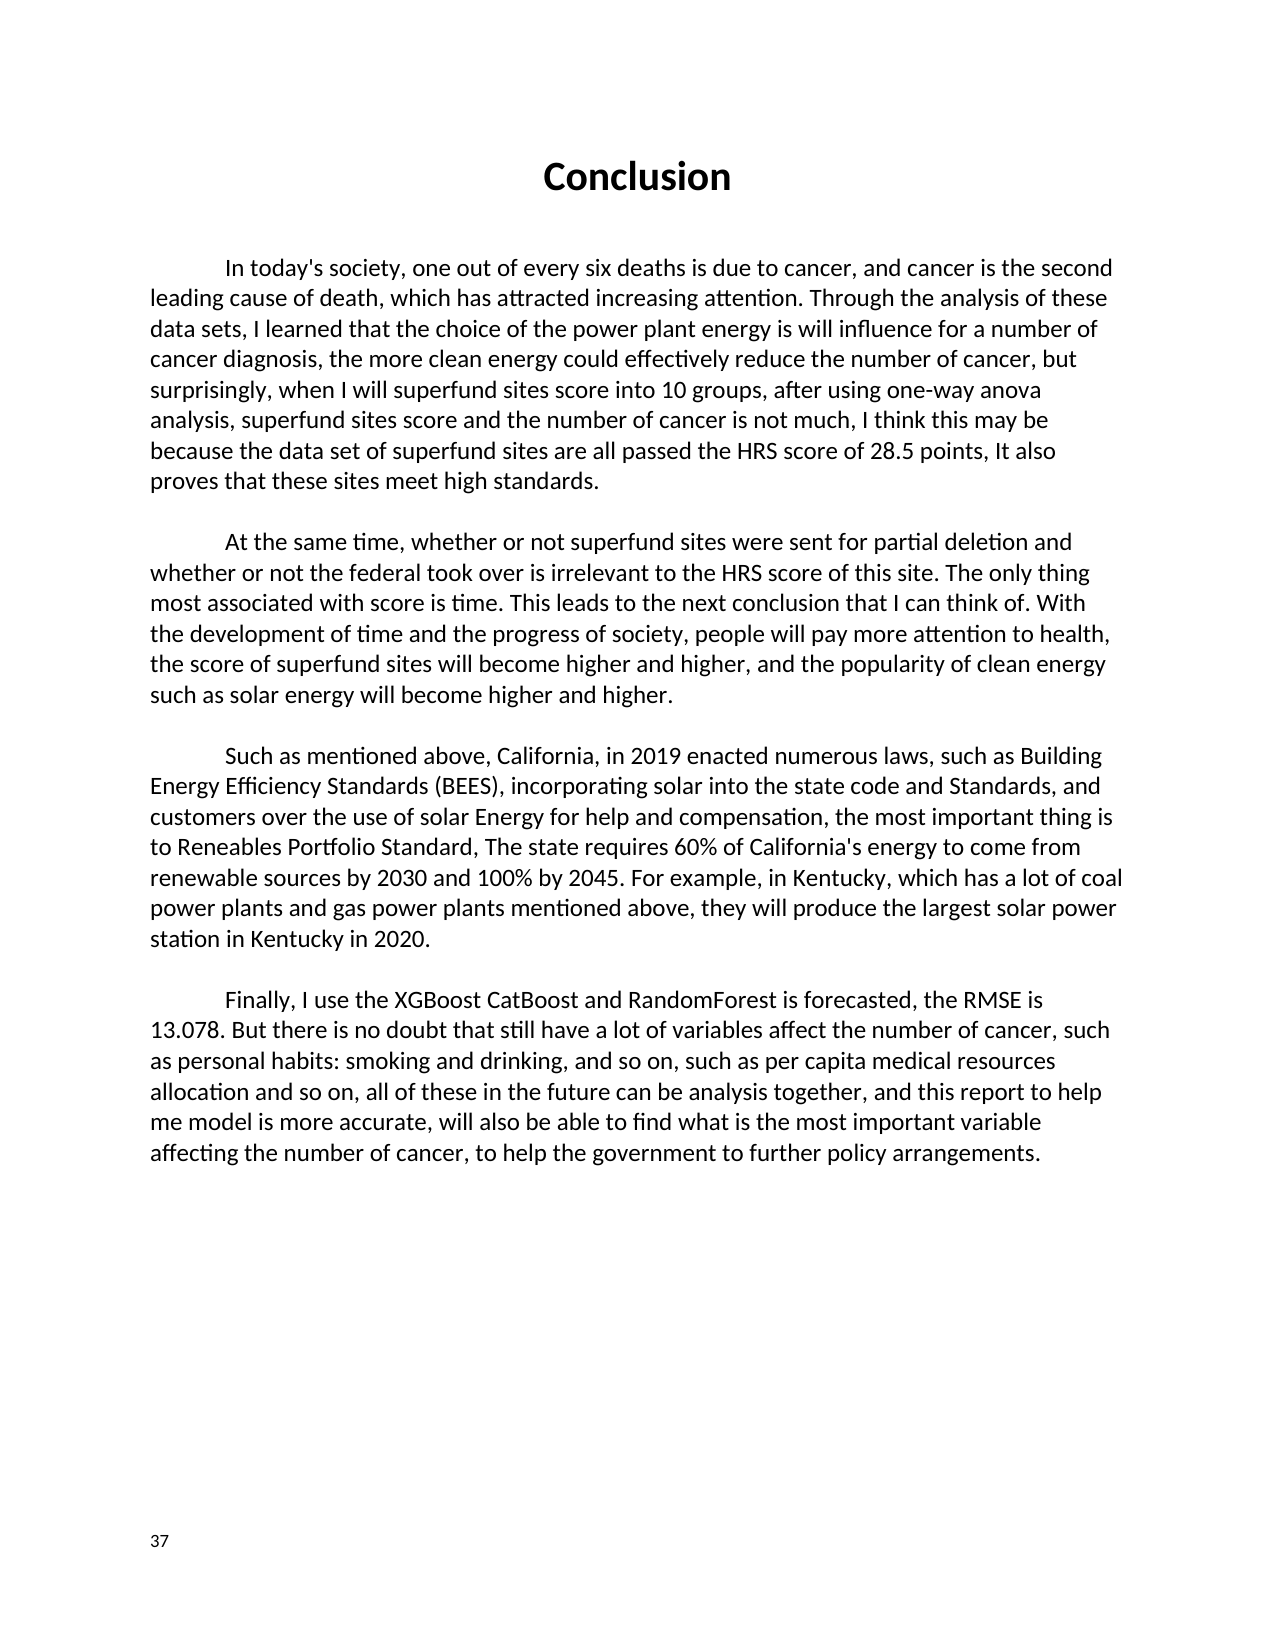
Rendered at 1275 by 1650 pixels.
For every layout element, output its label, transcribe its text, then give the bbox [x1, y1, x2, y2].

text Such as mentioned above, California, in 2019 enacted numerous laws, such as Building Energy Efficiency Standards (BEES), incorporating solar into the state code and Standards, and customers over the use of solar Energy for help and compensation, the most important thing is to Reneables Portfolio Standard, The state requires 60% of California's energy to come from renewable sources by 2030 and 100% by 2045. For example, in Kentucky, which has a lot of coal power plants and gas power plants mentioned above, they will produce the largest solar power station in Kentucky in 2020. [150, 740, 1125, 954]
text At the same time, whether or not superfund sites were sent for partial deletion and whether or not the federal took over is irrelevant to the HRS score of this site. The only thing most associated with score is time. This leads to the next conclusion that I can think of. With the development of time and the progress of society, people will pay more attention to health, the score of superfund sites will become higher and higher, and the popularity of clean energy such as solar energy will become higher and higher. [150, 526, 1125, 709]
text Conclusion [150, 150, 1125, 201]
text In today's society, one out of every six deaths is due to cancer, and cancer is the second leading cause of death, which has attracted increasing attention. Through the analysis of these data sets, I learned that the choice of the power plant energy is will influence for a number of cancer diagnosis, the more clean energy could effectively reduce the number of cancer, but surprisingly, when I will superfund sites score into 10 groups, after using one-way anova analysis, superfund sites score and the number of cancer is not much, I think this may be because the data set of superfund sites are all passed the HRS score of 28.5 points, It also proves that these sites meet high standards. [150, 252, 1125, 496]
text Finally, I use the XGBoost CatBoost and RandomForest is forecasted, the RMSE is 13.078. But there is no doubt that still have a lot of variables affect the number of cancer, such as personal habits: smoking and drinking, and so on, such as per capita medical resources allocation and so on, all of these in the future can be analysis together, and this report to help me model is more accurate, will also be able to find what is the most important variable affecting the number of cancer, to help the government to further policy arrangements. [150, 984, 1125, 1167]
